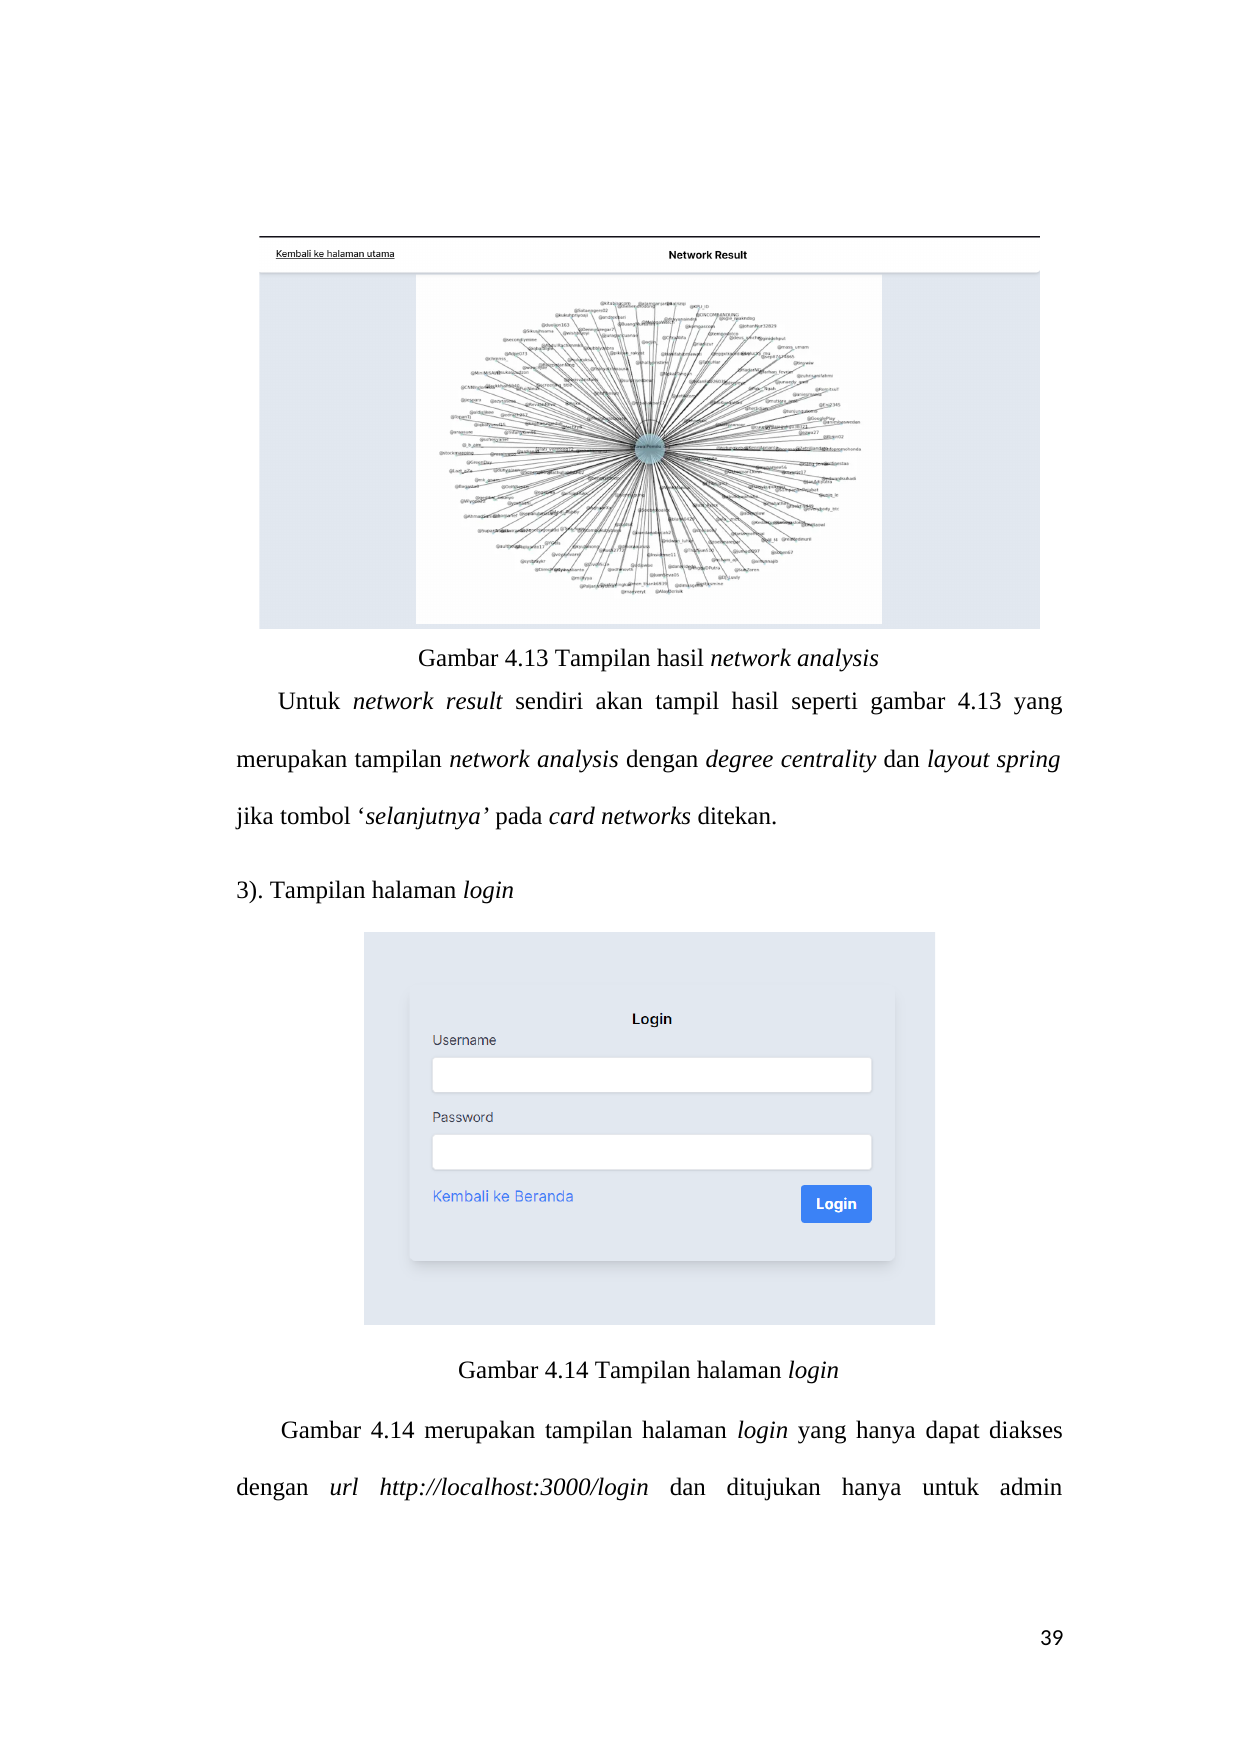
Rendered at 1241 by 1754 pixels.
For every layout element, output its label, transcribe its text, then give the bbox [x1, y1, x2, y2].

text 3). Tampilan halaman login [236, 875, 1063, 904]
text Gambar 4.13 Tampilan hasil network analysis [236, 643, 1063, 672]
picture [364, 932, 936, 1325]
text Gambar 4.14 Tampilan halaman login [236, 1355, 1063, 1384]
picture [259, 236, 1040, 629]
text Untuk network result sendiri akan tampil hasil seperti gambar 4.13 yang merupakan tampilan network analysis dengan degree centrality dan layout spring jika tombol ‘selanjutnya’ pada card networks ditekan. [236, 686, 1063, 830]
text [236, 1415, 1063, 1501]
